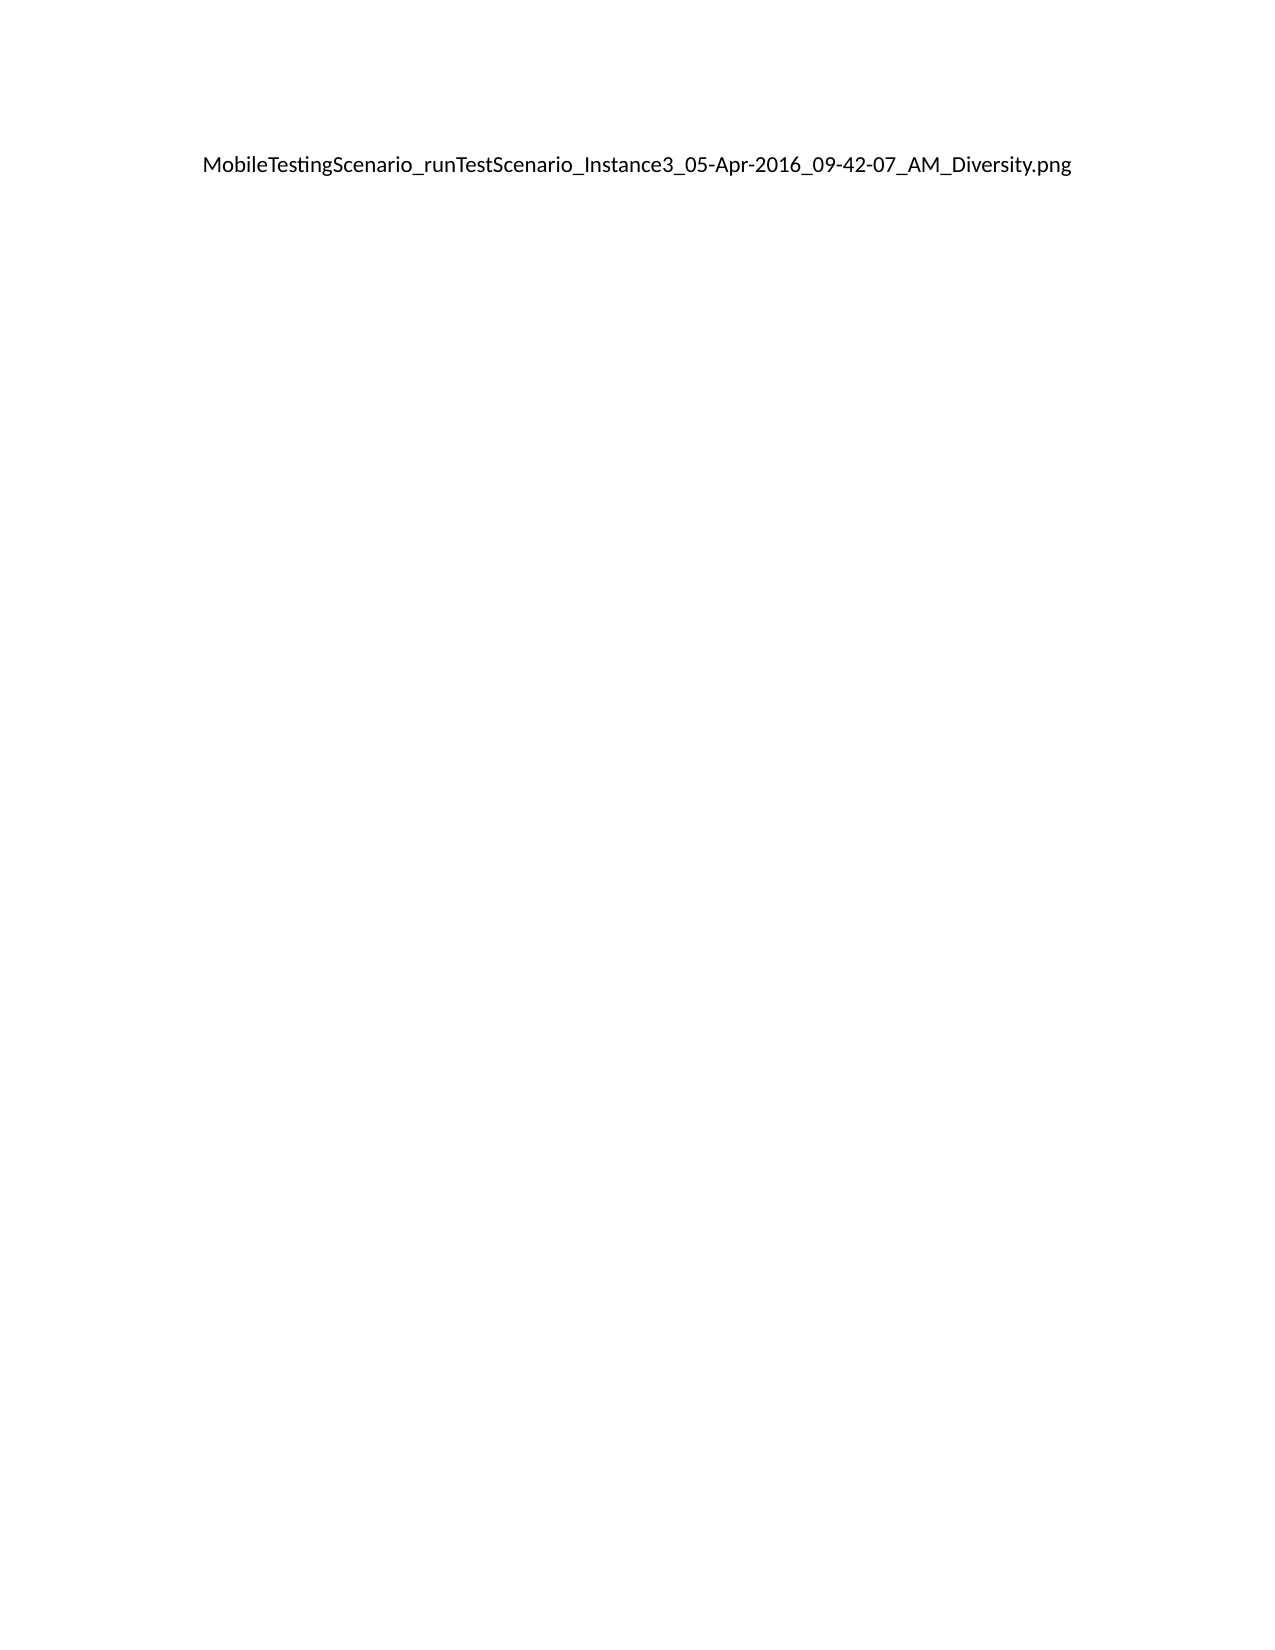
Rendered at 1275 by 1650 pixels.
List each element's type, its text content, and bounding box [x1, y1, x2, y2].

text MobileTestingScenario_runTestScenario_Instance3_05-Apr-2016_09-42-07_AM_Diversity.png [150, 150, 1125, 218]
